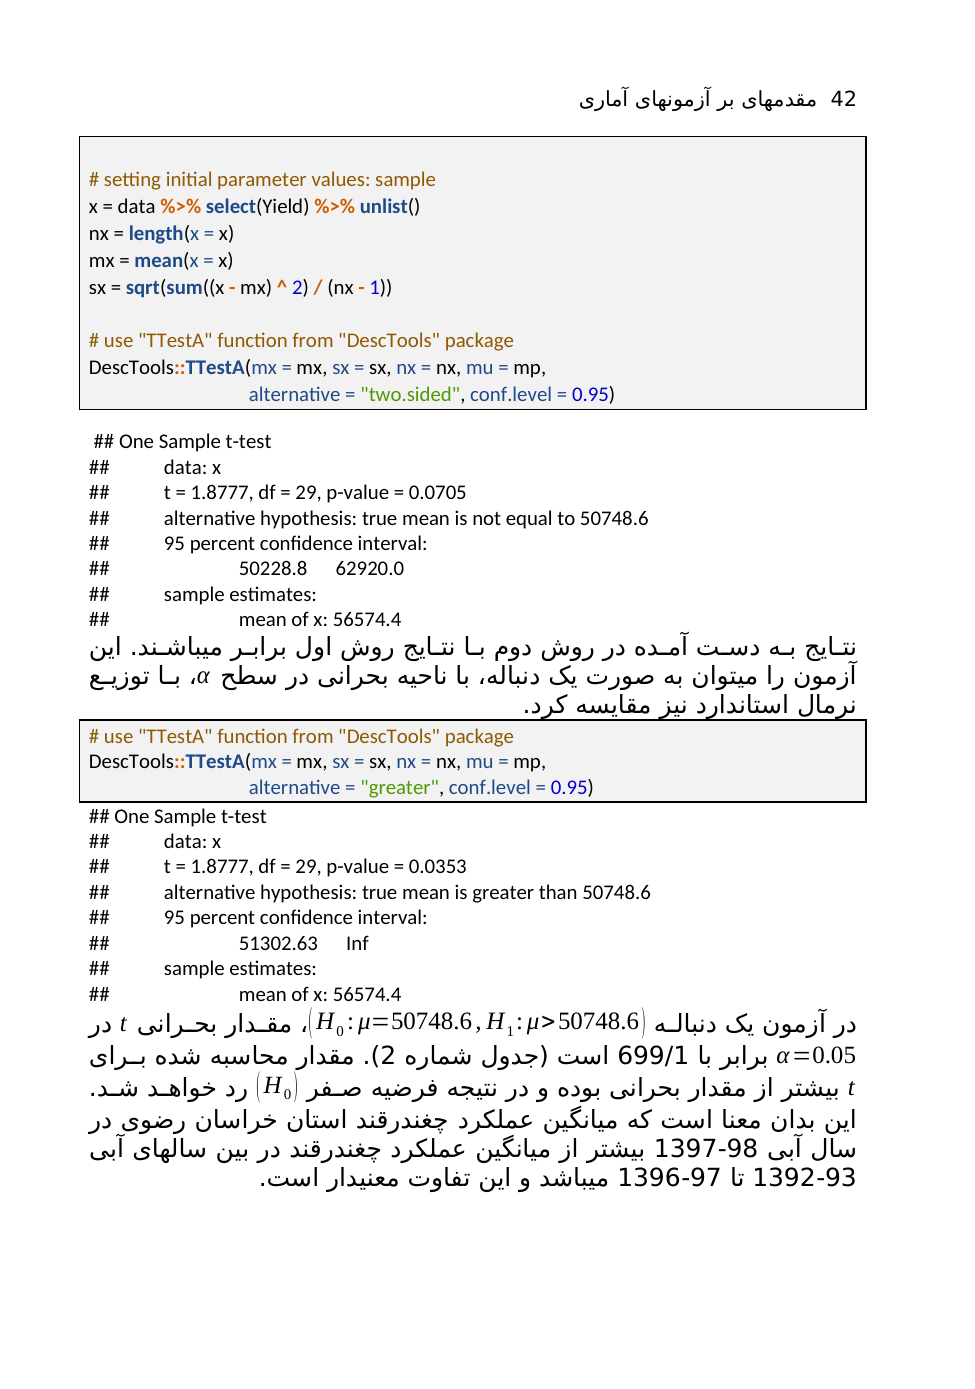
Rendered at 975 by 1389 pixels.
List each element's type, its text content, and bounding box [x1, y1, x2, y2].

text ## One Sample t-test ## data: x ## t = 1.8777, df = 29, p-value = 0.0705 ## alternative hypothesis: true mean is not equal to 50748.6 ## 95 percent confidence interval: ## 50228.8 62920.0 ## sample estimates: ## mean of x: 56574.4 [89, 428, 857, 632]
text ## One Sample t-test ## data: x ## t = 1.8777, df = 29, p-value = 0.0353 ## alternative hypothesis: true mean is greater than 50748.6 ## 95 percent confidence interval: ## 51302.63 Inf ## sample estimates: ## mean of x: 56574.4 [89, 803, 857, 1006]
text در آزمون یک دنباله ، مقدار بحرانی در برابر با 699/1 است (جدول شماره 2). مقدار محاسبه شده برای بیشتر از مقدار بحرانی بوده و در نتیجه فرضیه صفر رد خواهد شد. این بدان معنا است که میانگین عملکرد چغندرقند استان خراسان رضوی در سال آبی 98-1397 بیشتر از میانگین عملکرد چغندرقند در بین سال‏های آبی 93-1392 تا 97-1396 می‏باشد و این تفاوت معنی‏دار است. [89, 1006, 857, 1192]
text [80, 137, 865, 409]
text # use "TTestA" function from "DescTools" package DescTools::TTestA(mx = mx, sx = sx, nx = nx, mu = mp, alternative = "greater", conf.level = 0.95) [80, 721, 865, 801]
text نتایج به دست آمده در روش دوم با نتایج روش اول برابر می‏باشند. این آزمون را می‏توان به صورت یک دنباله، با ناحیه بحرانی در سطح ، با توزیع نرمال استاندارد نیز مقایسه کرد. [89, 632, 857, 719]
